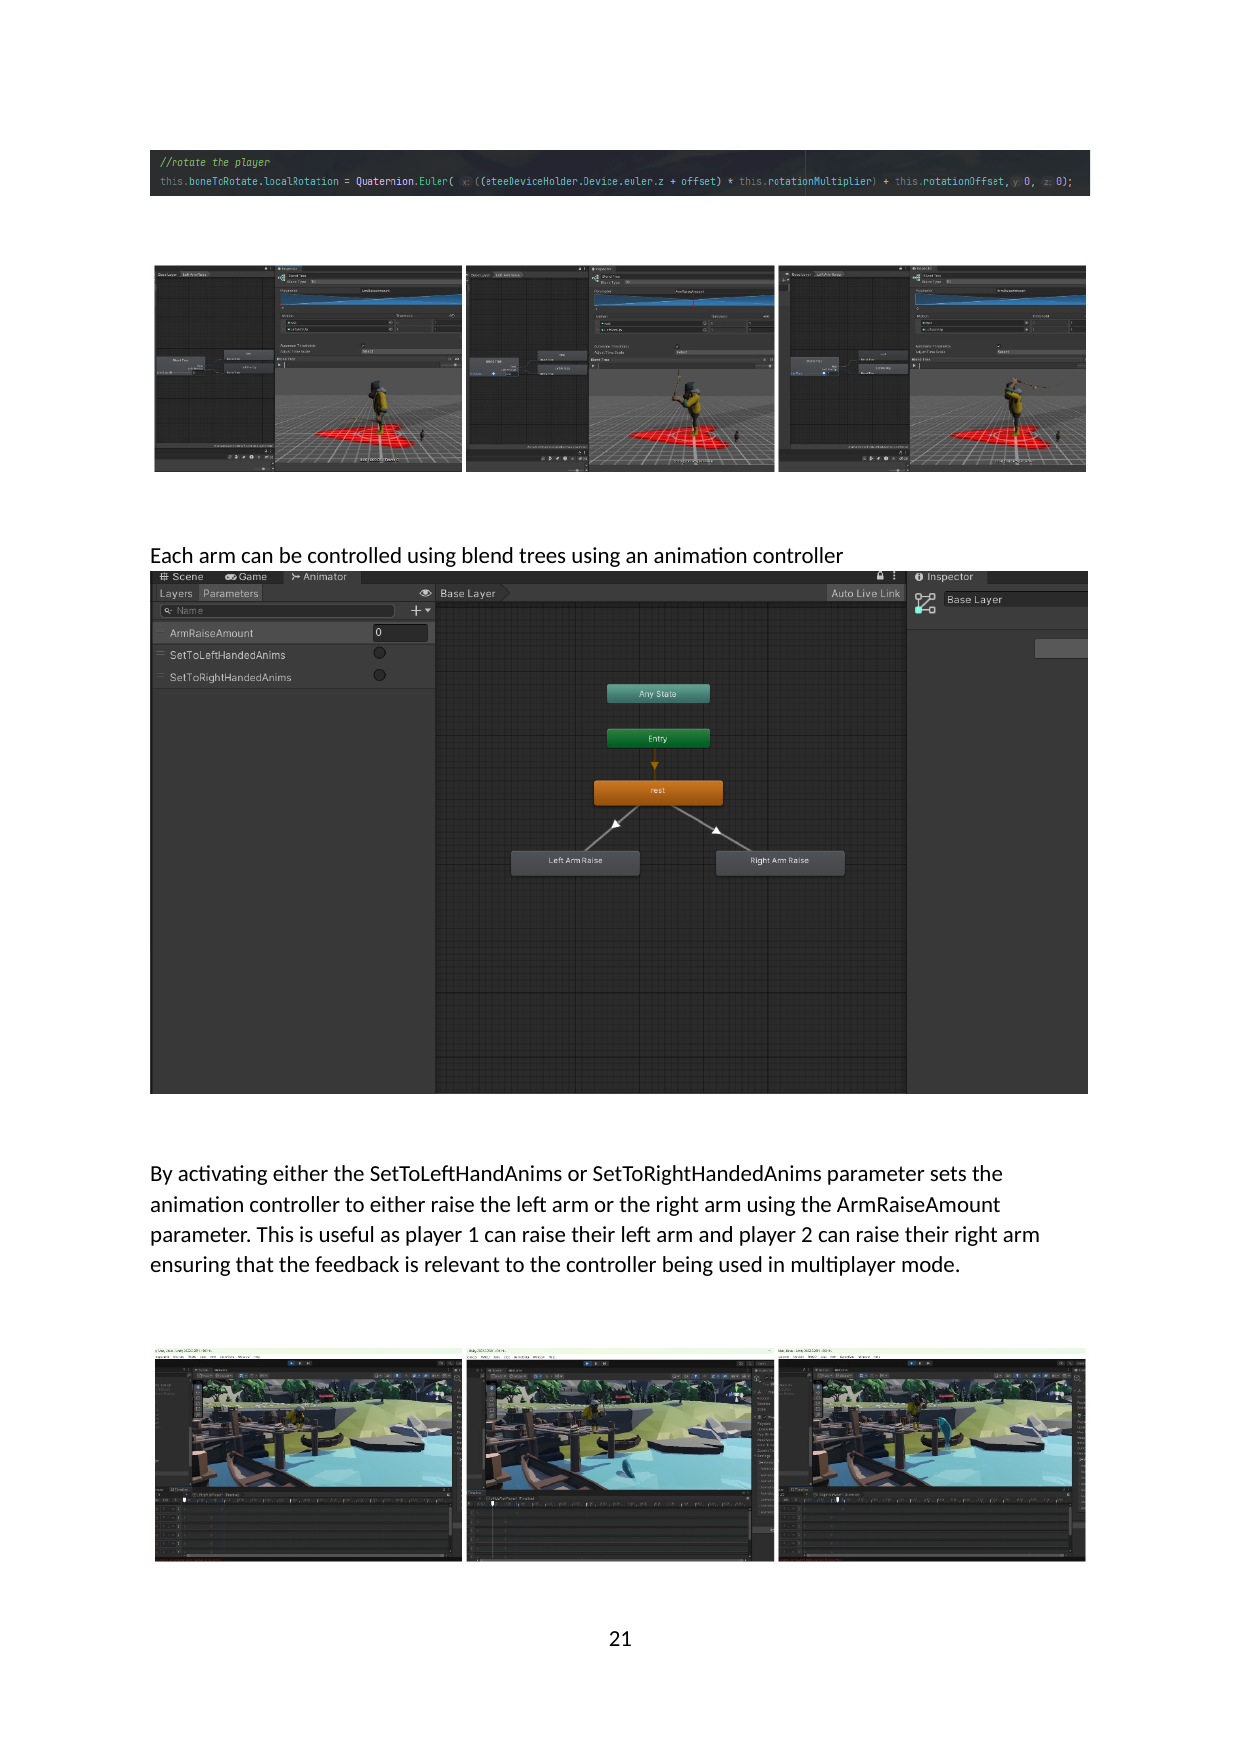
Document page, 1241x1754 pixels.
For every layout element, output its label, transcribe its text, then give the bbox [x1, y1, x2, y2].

picture [150, 261, 1090, 476]
picture [150, 571, 1088, 1094]
text By activating either the SetToLeftHandAnims or SetToRightHandedAnims parameter sets the animation controller to either raise the left arm or the right arm using the ArmRaiseAmount parameter. This is useful as player 1 can raise their left arm and player 2 can raise their right arm ensuring that the feedback is relevant to the controller being used in multiplayer mode. [150, 1159, 1090, 1278]
picture [150, 150, 1091, 196]
picture [150, 1343, 1090, 1566]
